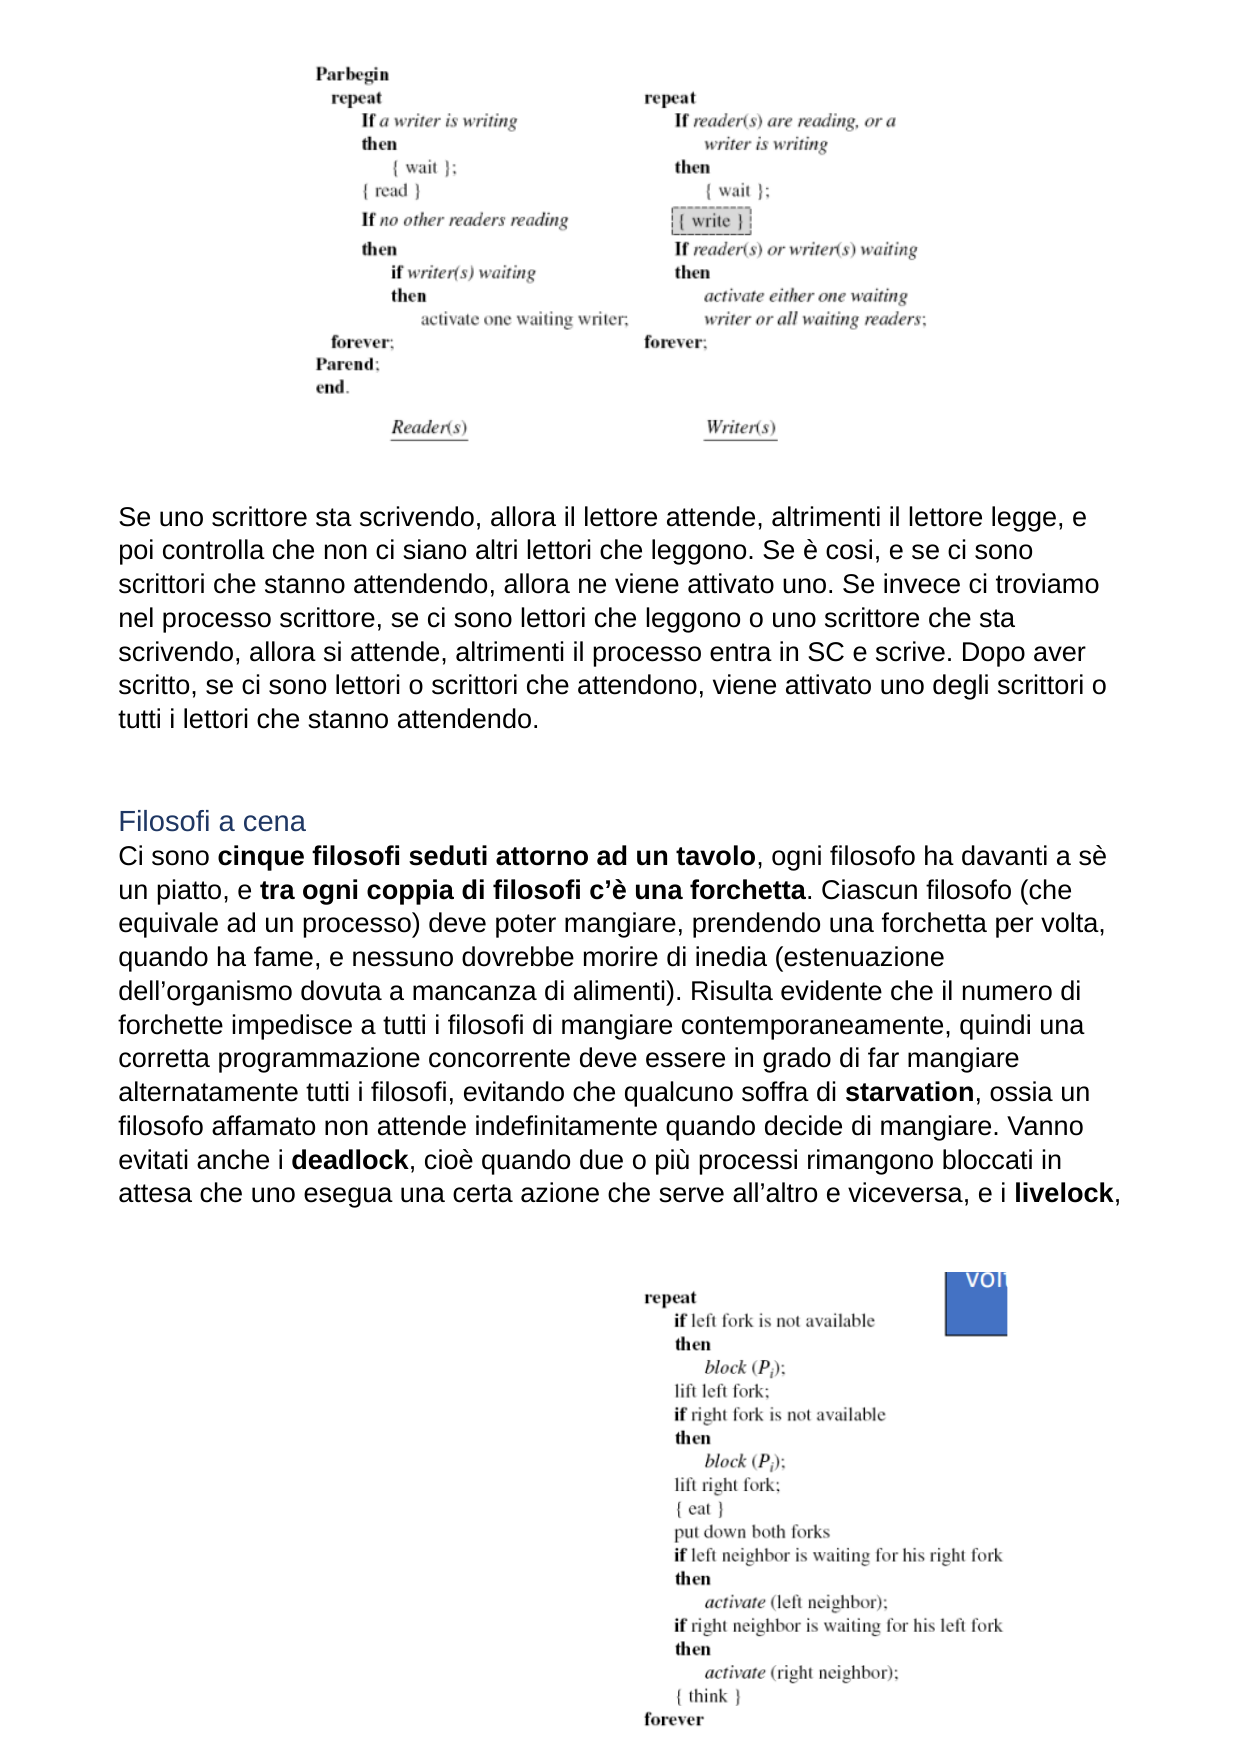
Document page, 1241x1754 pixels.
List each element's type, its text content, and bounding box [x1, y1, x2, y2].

text Ci sono cinque filosofi seduti attorno ad un tavolo, ogni filosofo ha davanti a sè un piatto, e tra ogni coppia di filosofi c’è una forchetta. Ciascun filosofo (che equivale ad un processo) deve poter mangiare, prendendo una forchetta per volta, quando ha fame, e nessuno dovrebbe morire di inedia (estenuazione dell’organismo dovuta a mancanza di alimenti). Risulta evidente che il numero di forchette impedisce a tutti i filosofi di mangiare contemporaneamente, quindi una corretta programmazione concorrente deve essere in grado di far mangiare alternatamente tutti i filosofi, evitando che qualcuno soffra di starvation, ossia un filosofo affamato non attende indefinitamente quando decide di mangiare. Vanno evitati anche i deadlock, cioè quando due o più processi rimangono bloccati in attesa che uno esegua una certa azione che serve all’altro e viceversa, e i livelock, che si verificano quando due o più processi cambiano continuamente stato, senza che nessuno dei due progredisca. [118, 840, 1122, 1209]
picture [307, 57, 934, 453]
text Se uno scrittore sta scrivendo, allora il lettore attende, altrimenti il lettore legge, e poi controlla che non ci siano altri lettori che leggono. Se è cosi, e se ci sono scrittori che stanno attendendo, allora ne viene attivato uno. Se invece ci troviamo nel processo scrittore, se ci sono lettori che leggono o uno scrittore che sta scrivendo, allora si attende, altrimenti il processo entra in SC e scrive. Dopo aver scritto, se ci sono lettori o scrittori che attendono, viene attivato uno degli scrittori o tutti i lettori che stanno attendendo. [118, 501, 1122, 734]
picture [633, 1272, 1008, 1737]
subtitle Filosofi a cena [118, 804, 1122, 837]
